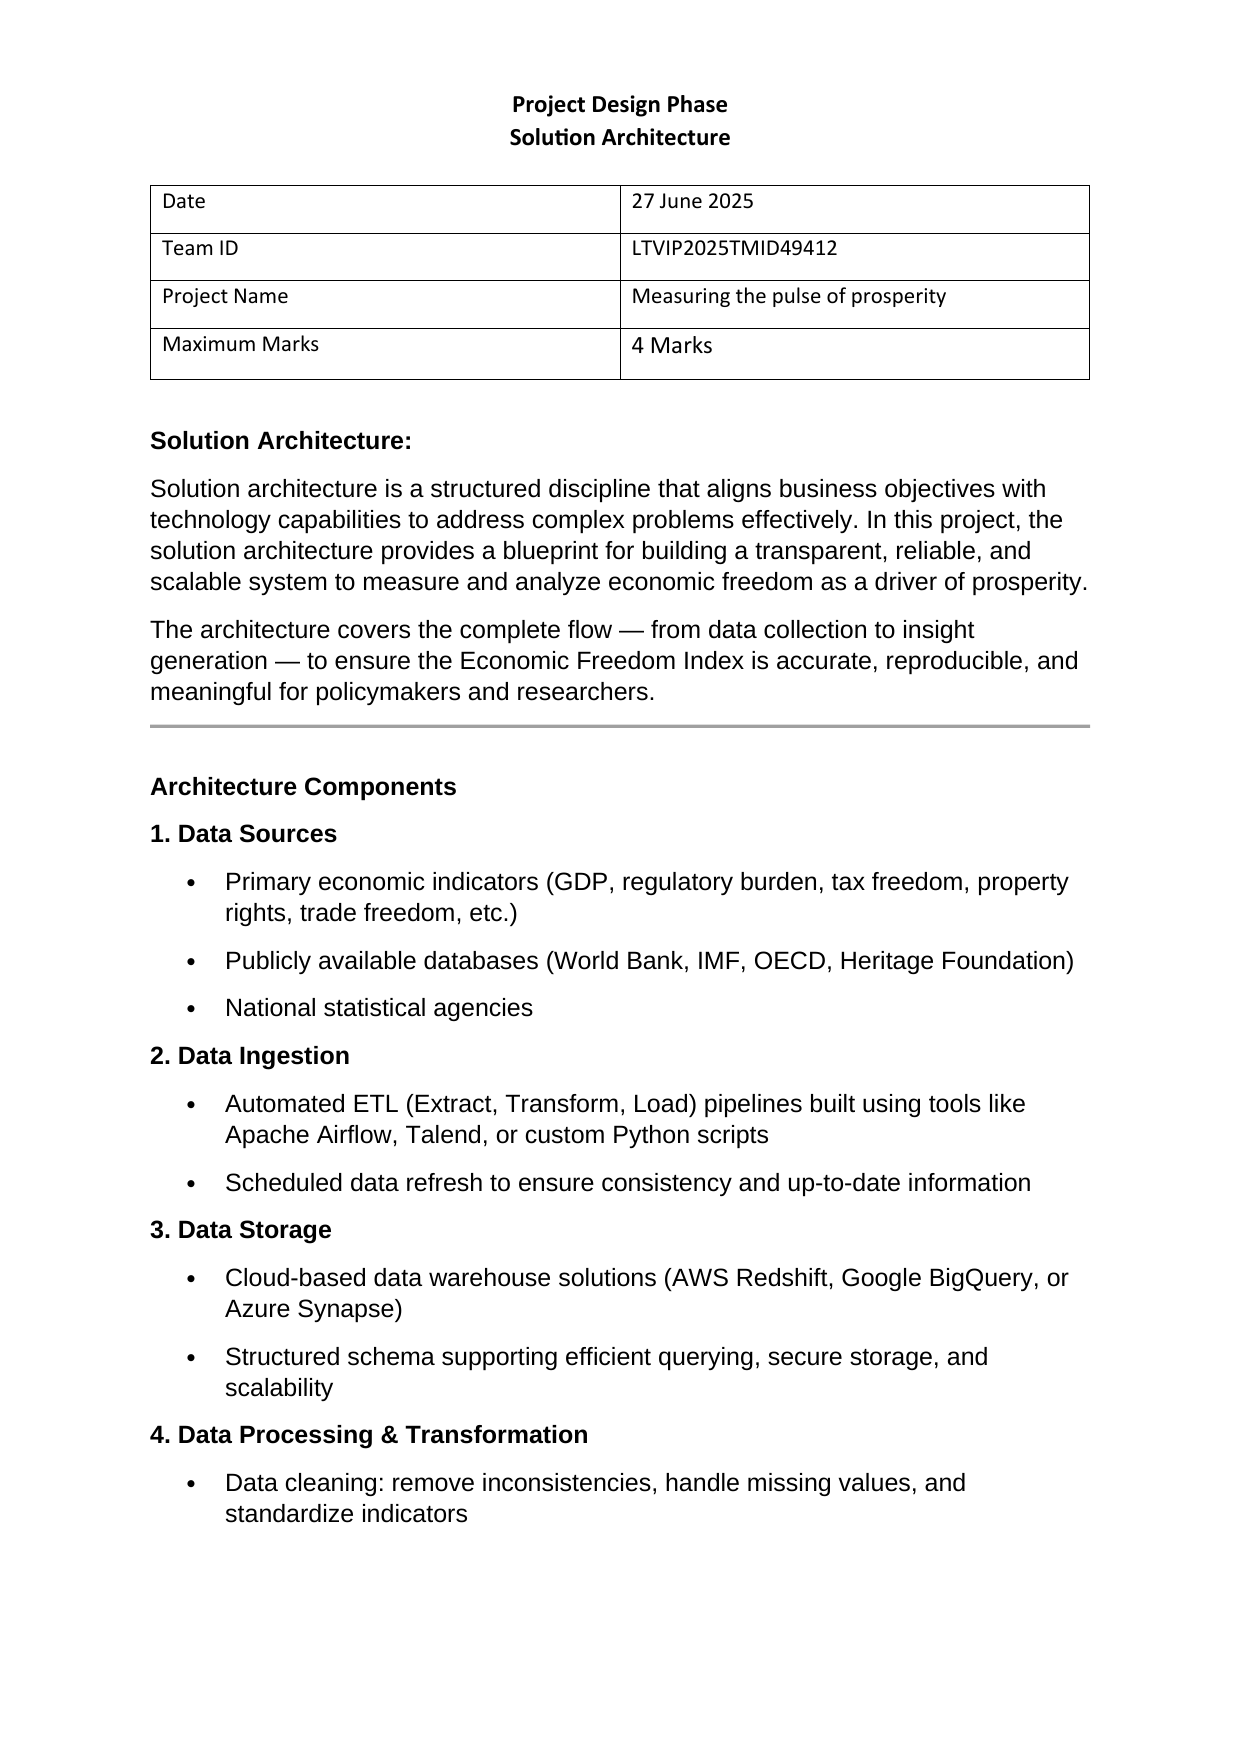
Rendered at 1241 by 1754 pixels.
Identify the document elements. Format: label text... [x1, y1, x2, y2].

text 3. Data Storage [150, 1215, 1090, 1244]
table_cell LTVIP2025TMID49412 [621, 234, 1089, 280]
list Scheduled data refresh to ensure consistency and up-to-date information [187, 1168, 1090, 1196]
list Automated ETL (Extract, Transform, Load) pipelines built using tools like Apache Airflow, Talend, or custom Python scripts [187, 1089, 1090, 1149]
table_cell Measuring the pulse of prosperity [621, 281, 1089, 328]
text Project Design Phase [150, 89, 1090, 119]
list Publicly available databases (World Bank, IMF, OECD, Heritage Foundation) [187, 946, 1090, 974]
list Primary economic indicators (GDP, regulatory burden, tax freedom, property rights, trade freedom, etc.) [187, 867, 1090, 927]
list National statistical agencies [187, 993, 1090, 1022]
table_cell Project Name [151, 281, 620, 328]
table_cell Maximum Marks [151, 329, 620, 378]
text The architecture covers the complete flow — from data collection to insight generation — to ensure the Economic Freedom Index is accurate, reproducible, and meaningful for policymakers and researchers. [150, 615, 1090, 706]
text 4. Data Processing & Transformation [150, 1421, 1090, 1449]
text Solution architecture is a structured discipline that aligns business objectives with technology capabilities to address complex problems effectively. In this project, the solution architecture provides a blueprint for building a transparent, reliable, and scalable system to measure and analyze economic freedom as a driver of prosperity. [150, 474, 1090, 596]
table_cell 4 Marks [621, 329, 1089, 378]
table_cell Team ID [151, 234, 620, 280]
list Data cleaning: remove inconsistencies, handle missing values, and standardize indicators [187, 1468, 1090, 1528]
text Solution Architecture [150, 122, 1090, 152]
text 2. Data Ingestion [150, 1041, 1090, 1070]
list Cloud-based data warehouse solutions (AWS Redshift, Google BigQuery, or Azure Synapse) [187, 1263, 1090, 1323]
text Architecture Components [150, 772, 1090, 800]
table_header 27 June 2025 [621, 186, 1089, 232]
table_header Date [151, 186, 620, 232]
list Structured schema supporting efficient querying, secure storage, and scalability [187, 1342, 1090, 1402]
text Solution Architecture: [150, 426, 1090, 455]
text 1. Data Sources [150, 819, 1090, 848]
